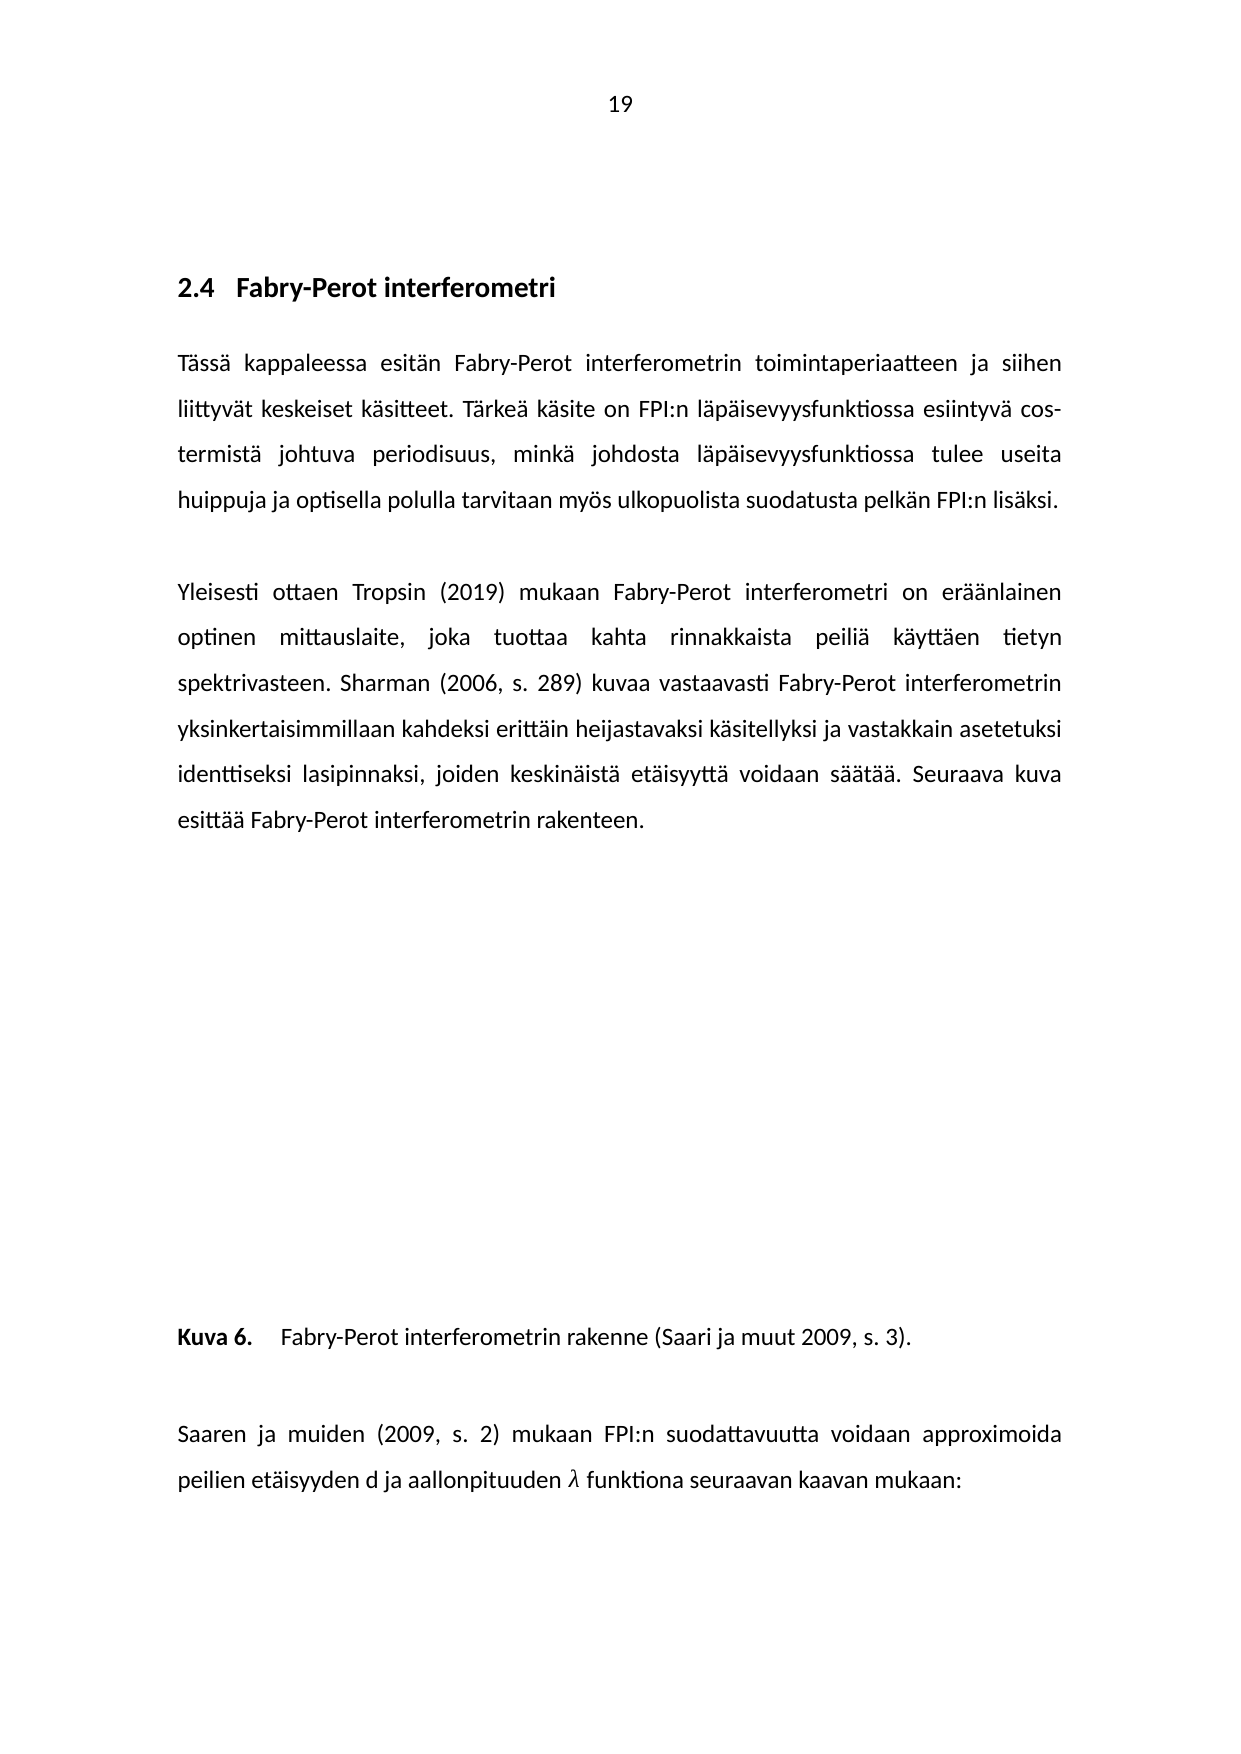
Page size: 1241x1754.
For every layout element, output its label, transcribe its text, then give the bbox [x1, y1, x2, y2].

text Yleisesti ottaen Tropsin (2019) mukaan Fabry-Perot interferometri on eräänlainen optinen mittauslaite, joka tuottaa kahta rinnakkaista peiliä käyttäen tietyn spektrivasteen. Sharman (2006, s. 289) kuvaa vastaavasti Fabry-Perot interferometrin yksinkertaisimmillaan kahdeksi erittäin heijastavaksi käsitellyksi ja vastakkain asetetuksi identtiseksi lasipinnaksi, joiden keskinäistä etäisyyttä voidaan säätää. Seuraava kuva esittää Fabry-Perot interferometrin rakenteen. [177, 576, 1063, 835]
text Tässä kappaleessa esitän Fabry-Perot interferometrin toimintaperiaatteen ja siihen liittyvät keskeiset käsitteet. Tärkeä käsite on FPI:n läpäisevyysfunktiossa esiintyvä cos-termistä johtuva periodisuus, minkä johdosta läpäisevyysfunktiossa tulee useita huippuja ja optisella polulla tarvitaan myös ulkopuolista suodatusta pelkän FPI:n lisäksi. [177, 347, 1063, 515]
subtitle Fabry-Perot interferometri [177, 269, 1063, 304]
text Saaren ja muiden (2009, s. 2) mukaan FPI:n suodattavuutta voidaan approximoida peilien etäisyyden d ja aallonpituuden funktiona seuraavan kaavan mukaan: [177, 1418, 1063, 1494]
text Kuva 6. Fabry-Perot interferometrin rakenne (Saari ja muut 2009, s. 3). [177, 1321, 1063, 1351]
